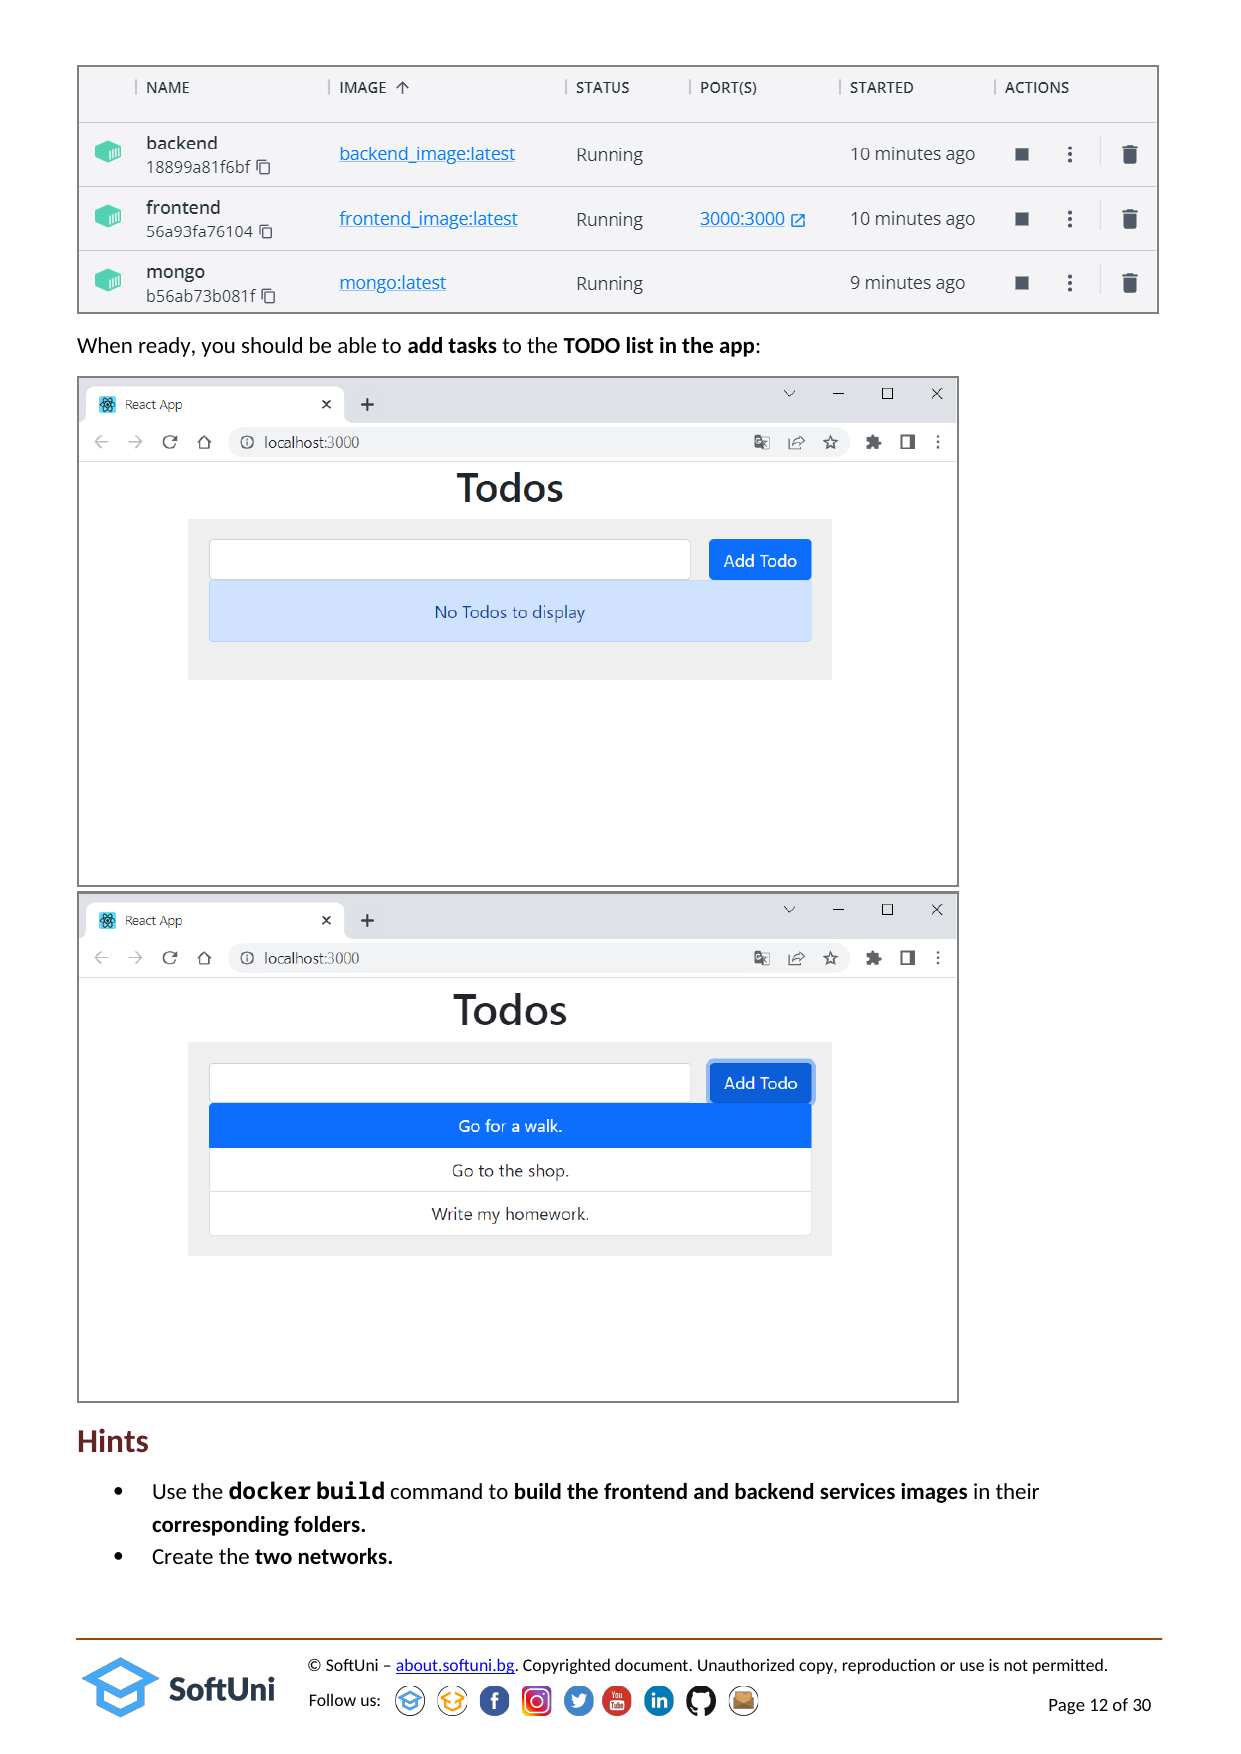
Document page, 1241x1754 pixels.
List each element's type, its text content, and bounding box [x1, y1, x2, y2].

list Create the two networks. [114, 1542, 1163, 1570]
picture [479, 1686, 510, 1716]
picture [665, 1707, 674, 1716]
picture [667, 1686, 674, 1694]
picture [686, 1686, 716, 1716]
picture [79, 894, 957, 1401]
list Use the docker build command to build the frontend and backend services images in their corresponding folders. [114, 1475, 1163, 1538]
picture [728, 1686, 759, 1716]
subtitle Hints [77, 1420, 1163, 1460]
picture [79, 378, 957, 885]
picture [79, 67, 1157, 312]
picture [644, 1707, 653, 1716]
picture [564, 1686, 594, 1716]
picture [602, 1686, 632, 1716]
picture [75, 1651, 281, 1723]
picture [395, 1686, 425, 1716]
picture [522, 1686, 552, 1716]
picture [437, 1686, 468, 1716]
picture [644, 1686, 651, 1694]
picture [658, 1698, 667, 1707]
text When ready, you should be able to add tasks to the TODO list in the app: [77, 331, 1163, 359]
